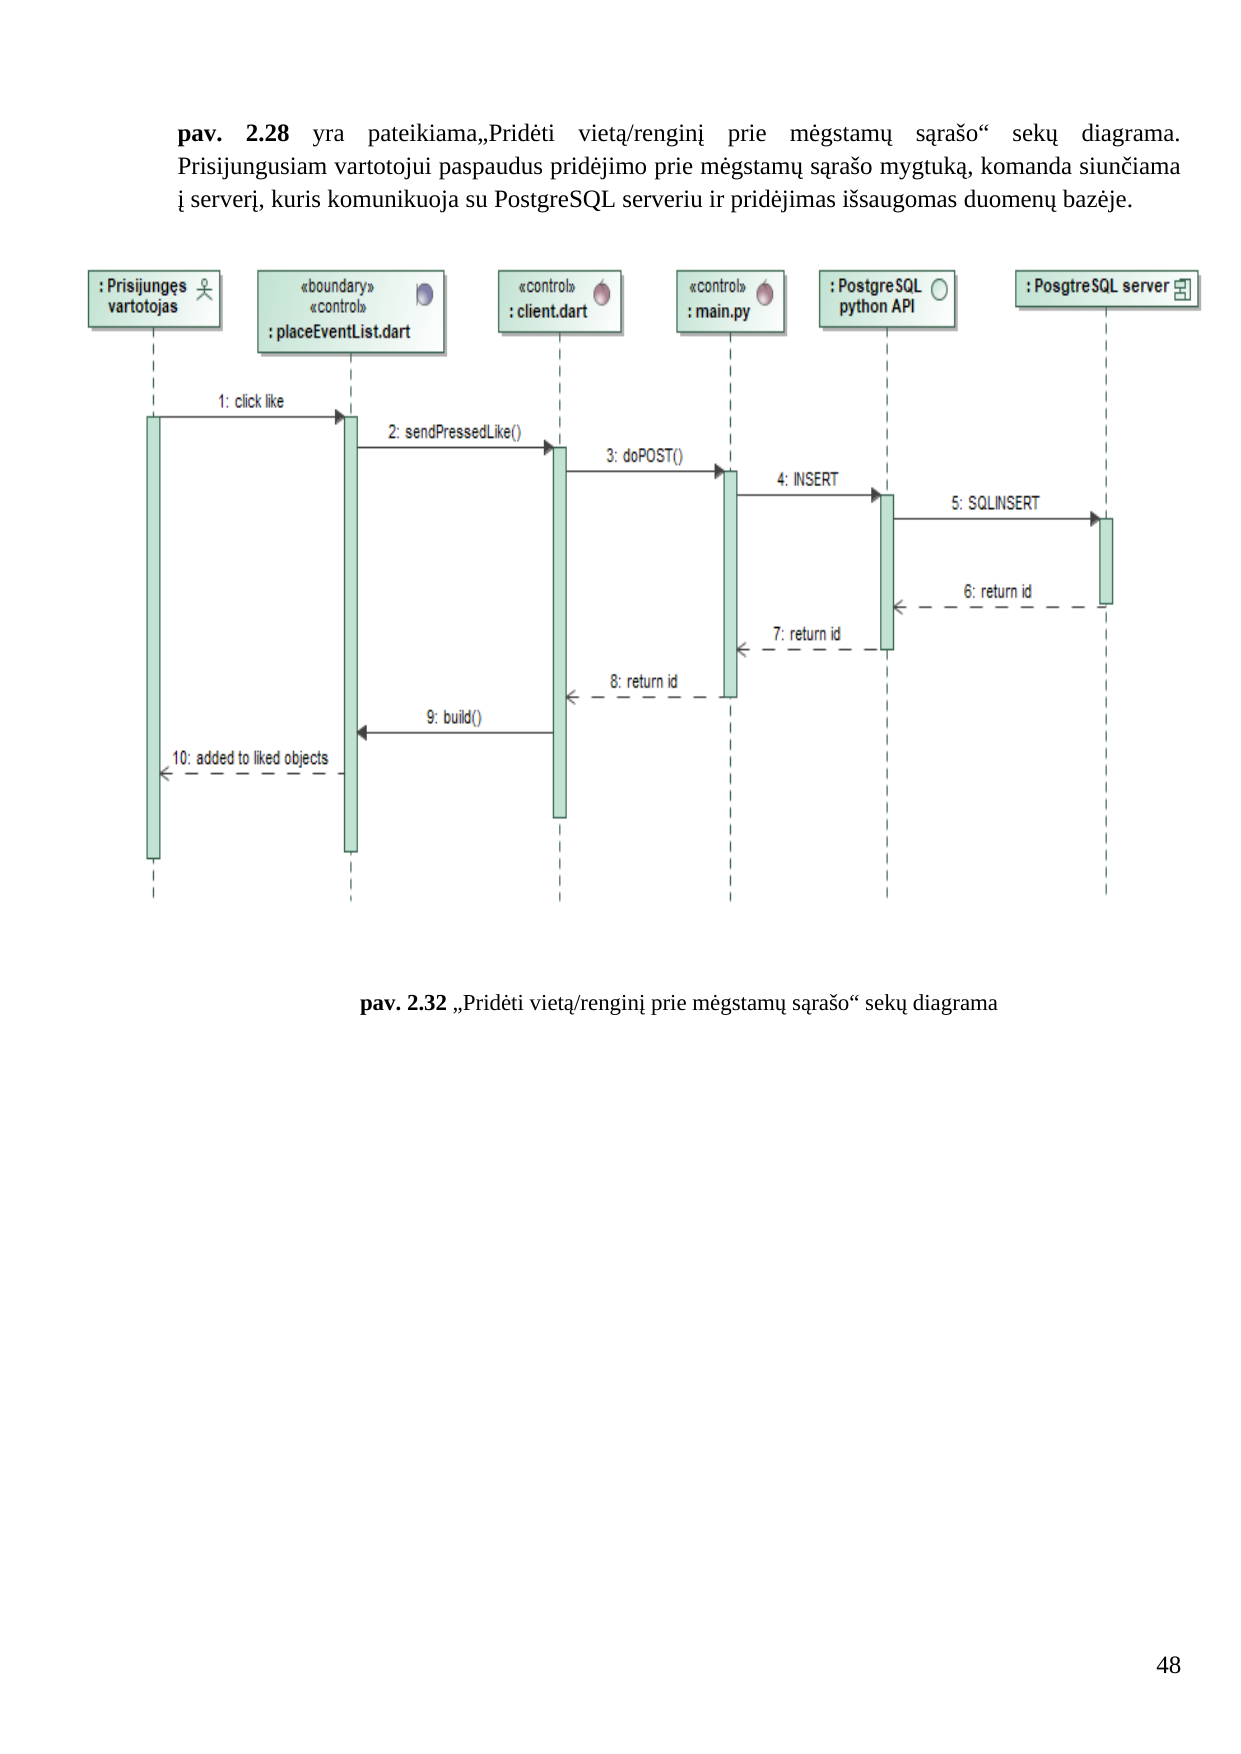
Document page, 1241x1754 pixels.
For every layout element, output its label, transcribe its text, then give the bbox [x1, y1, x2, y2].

text pav. 2.28 yra pateikiama„Pridėti vietą/renginį prie mėgstamų sąrašo“ sekų diagrama. Prisijungusiam vartotojui paspaudus pridėjimo prie mėgstamų sąrašo mygtuką, komanda siunčiama į serverį, kuris komunikuoja su PostgreSQL serveriu ir pridėjimas išsaugomas duomenų bazėje. [177, 118, 1181, 213]
picture [74, 250, 1228, 965]
